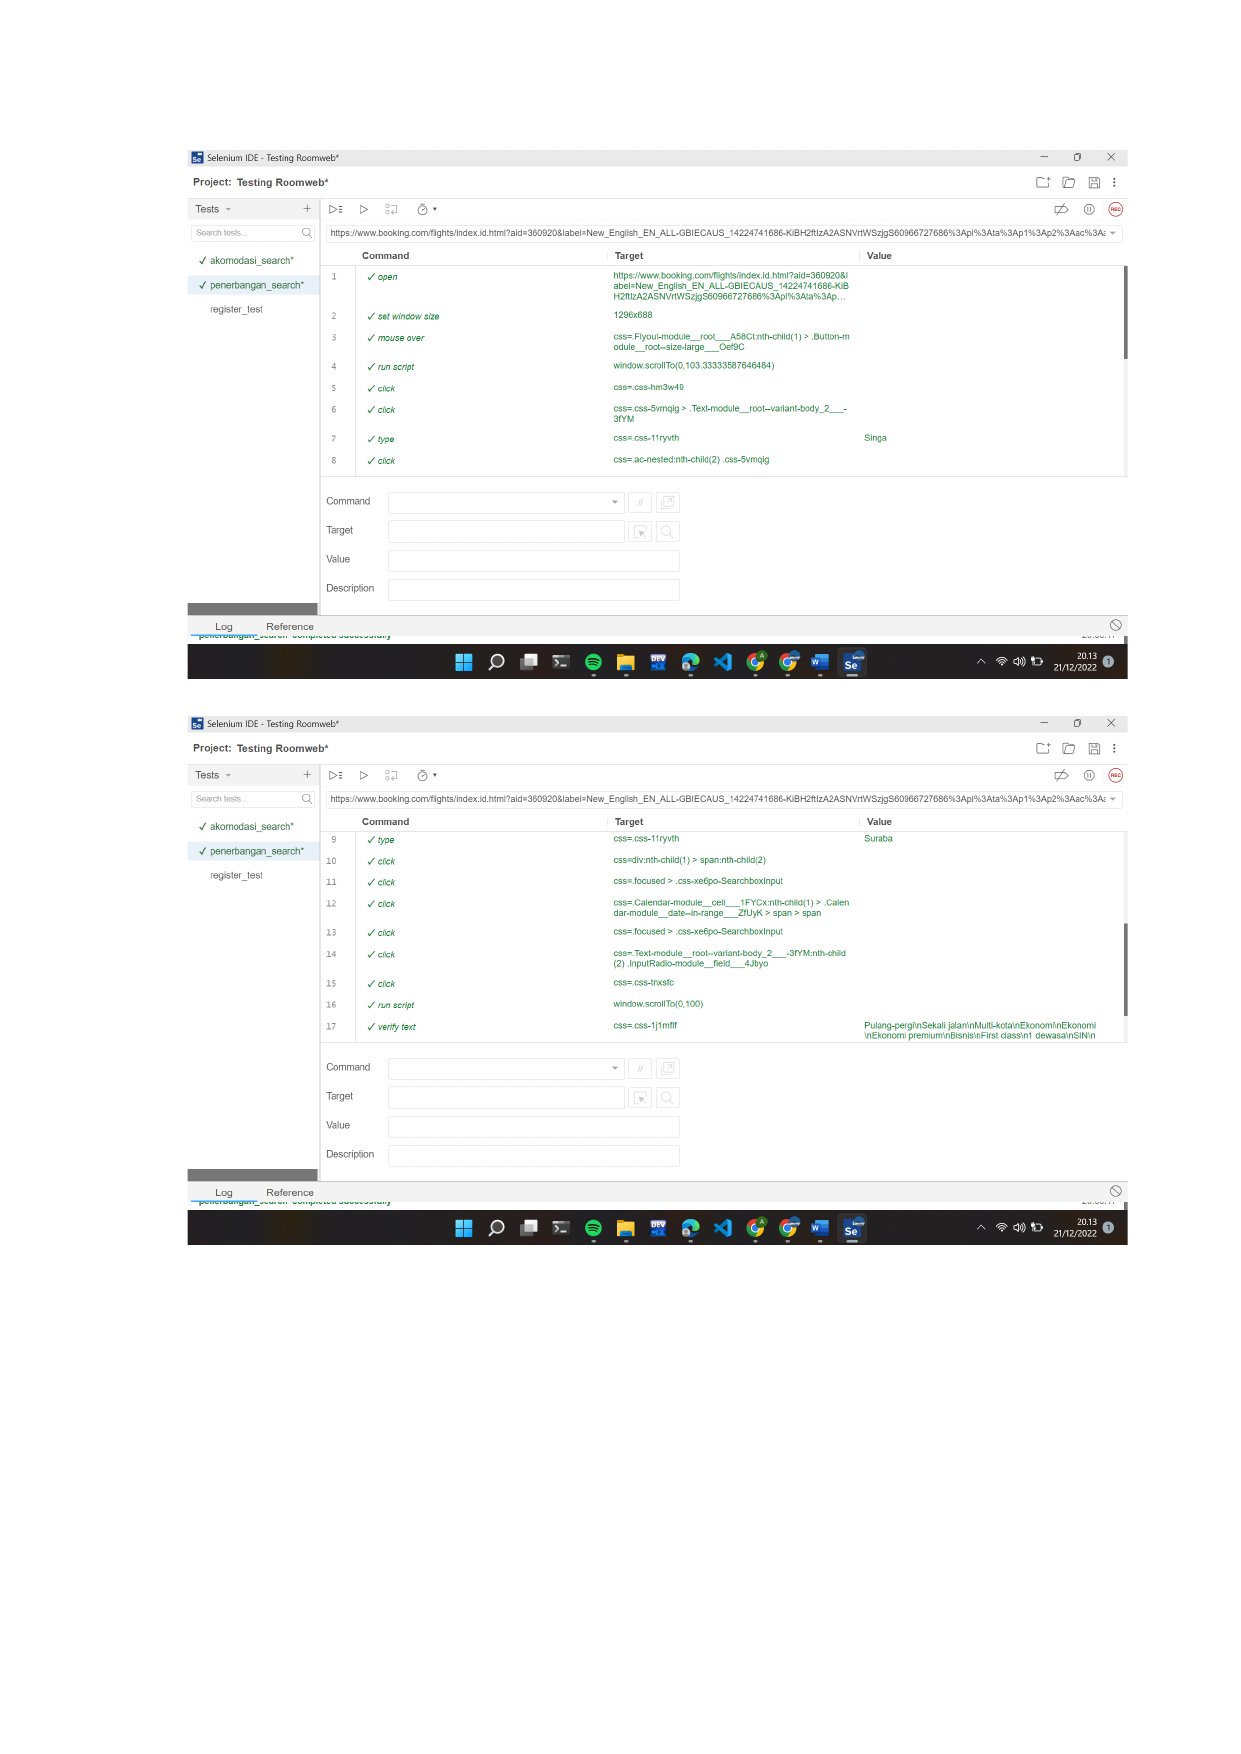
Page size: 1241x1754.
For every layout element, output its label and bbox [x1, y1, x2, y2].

picture [187, 150, 1128, 679]
picture [187, 716, 1128, 1245]
